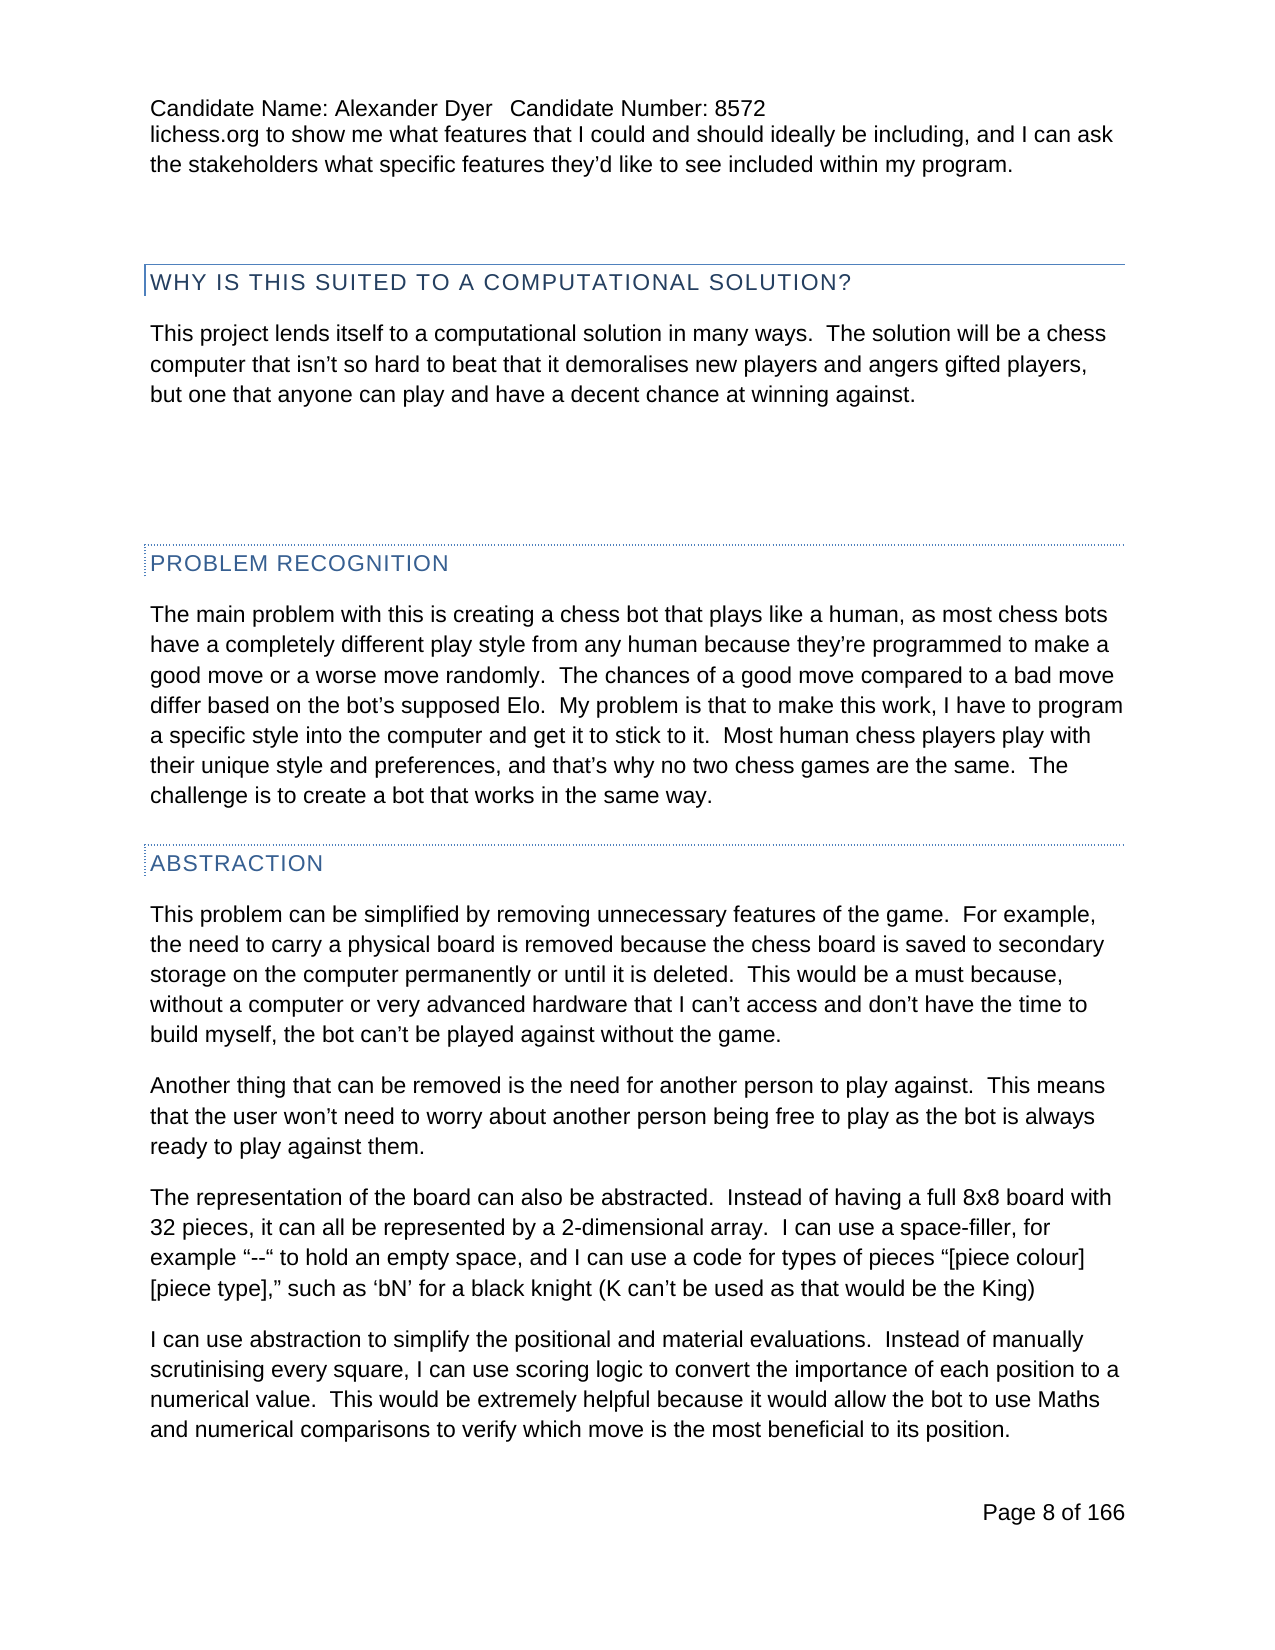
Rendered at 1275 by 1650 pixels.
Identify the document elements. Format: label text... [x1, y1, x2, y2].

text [150, 121, 1125, 177]
text I can use abstraction to simplify the positional and material evaluations. Instead of manually scrutinising every square, I can use scoring logic to convert the importance of each position to a numerical value. This would be extremely helpful because it would allow the bot to use Maths and numerical comparisons to verify which move is the most beneficial to its position. [150, 1326, 1125, 1443]
subtitle Problem Recognition [144, 544, 1125, 576]
text Another thing that can be removed is the need for another person to play against. This means that the user won’t need to worry about another person being free to play as the bot is always ready to play against them. [150, 1072, 1125, 1159]
text This project lends itself to a computational solution in many ways. The solution will be a chess computer that isn’t so hard to beat that it demoralises new players and angers gifted players, but one that anyone can play and have a decent chance at winning against. [150, 320, 1125, 407]
text This problem can be simplified by removing unnecessary features of the game. For example, the need to carry a physical board is removed because the chess board is saved to secondary storage on the computer permanently or until it is deleted. This would be a must because, without a computer or very advanced hardware that I can’t access and don’t have the time to build myself, the bot can’t be played against without the game. [150, 901, 1125, 1048]
text The main problem with this is creating a chess bot that plays like a human, as most chess bots have a completely different play style from any human because they’re programmed to make a good move or a worse move randomly. The chances of a good move compared to a bad move differ based on the bot’s supposed Elo. My problem is that to make this work, I have to program a specific style into the computer and get it to stick to it. Most human chess players play with their unique style and preferences, and that’s why no two chess games are the same. The challenge is to create a bot that works in the same way. [150, 601, 1125, 809]
subtitle Abstraction [144, 844, 1125, 876]
text The representation of the board can also be abstracted. Instead of having a full 8x8 board with 32 pieces, it can all be represented by a 2-dimensional array. I can use a space-filler, for example “--“ to hold an empty space, and I can use a code for types of pieces “[piece colour][piece type],” such as ‘bN’ for a black knight (K can’t be used as that would be the King) [150, 1184, 1125, 1301]
subtitle Why is this Suited to a Computational Solution? [146, 265, 1125, 296]
